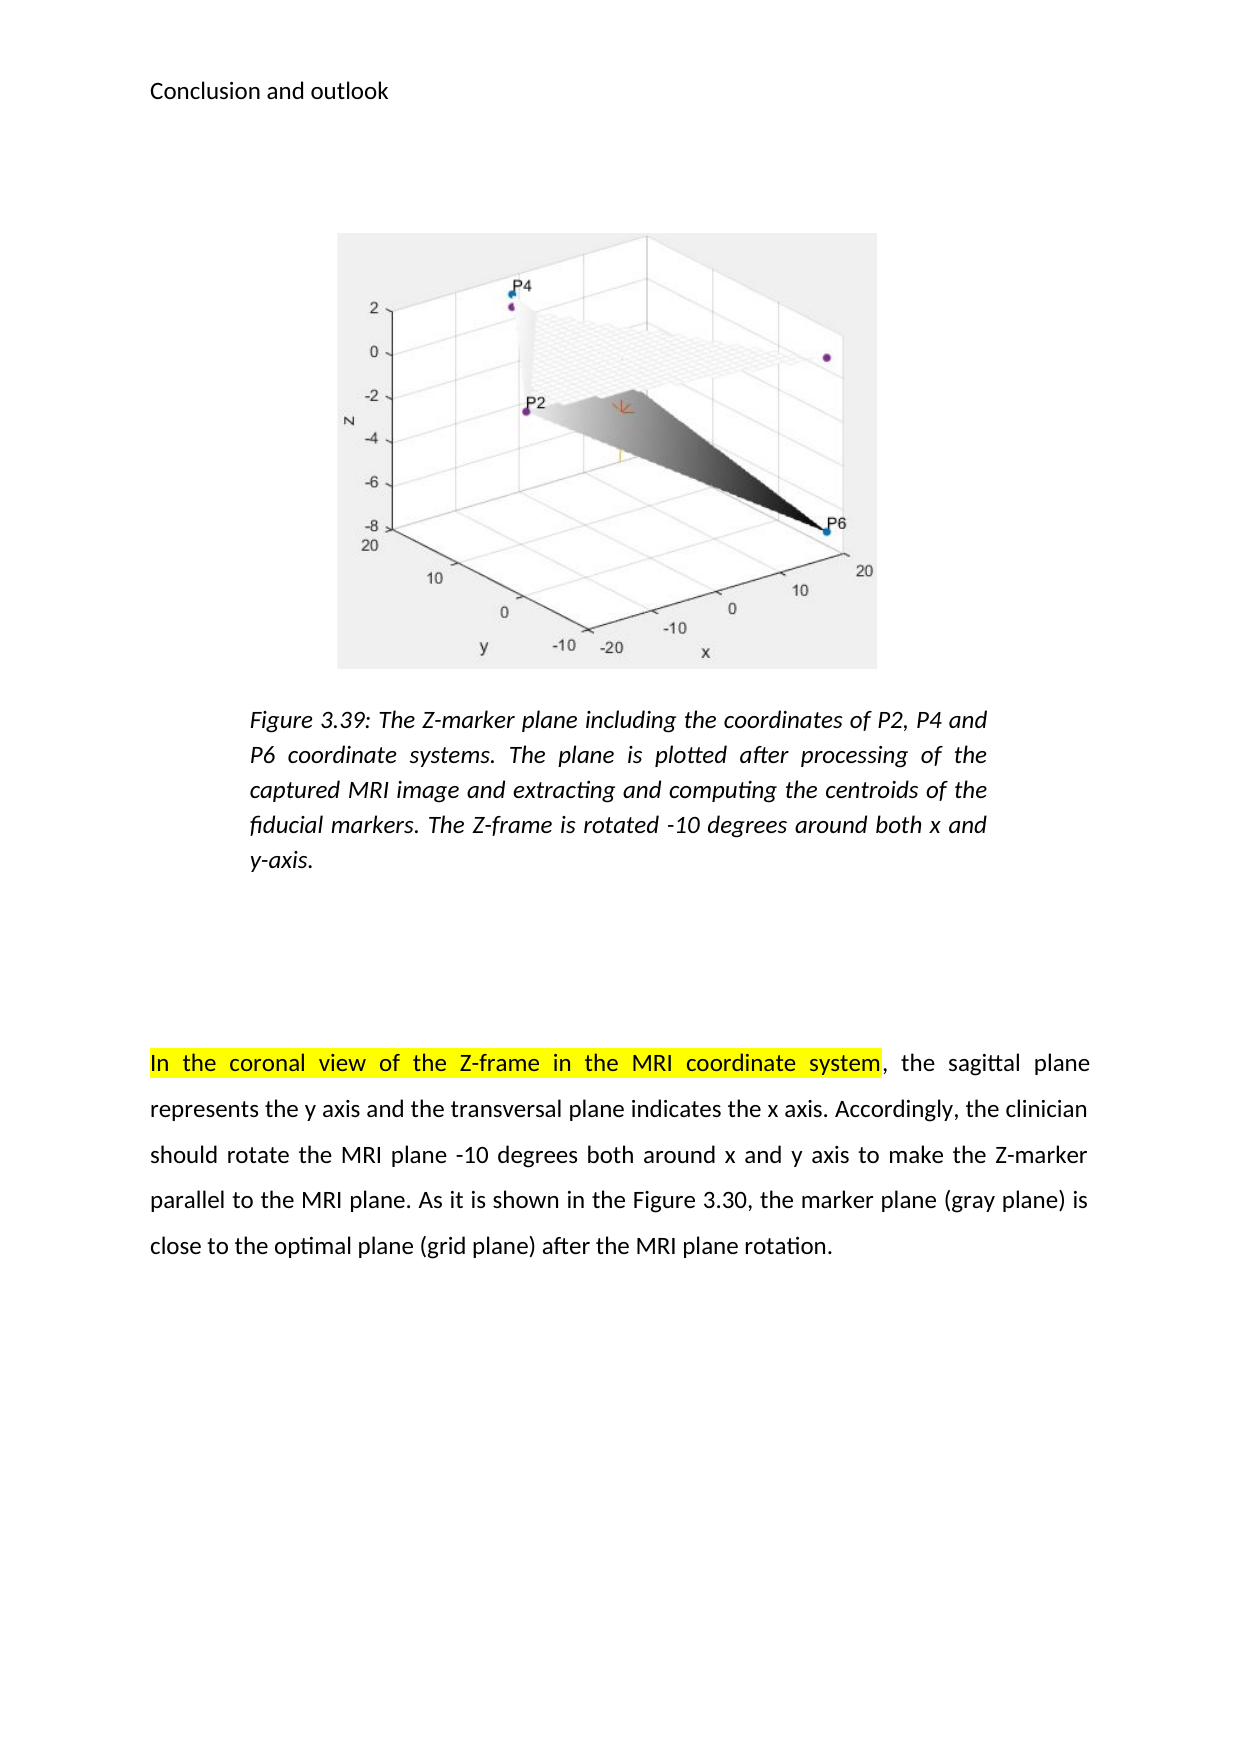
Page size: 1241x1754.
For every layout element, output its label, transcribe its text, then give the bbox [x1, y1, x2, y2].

text In the coronal view of the Z-frame in the MRI coordinate system, the sagittal plane represents the y axis and the transversal plane indicates the x axis. Accordingly, the clinician should rotate the MRI plane -10 degrees both around x and y axis to make the Z-marker parallel to the MRI plane. As it is shown in the Figure 3.30, the marker plane (gray plane) is close to the optimal plane (grid plane) after the MRI plane rotation. [150, 1047, 1090, 1261]
picture [337, 233, 878, 669]
